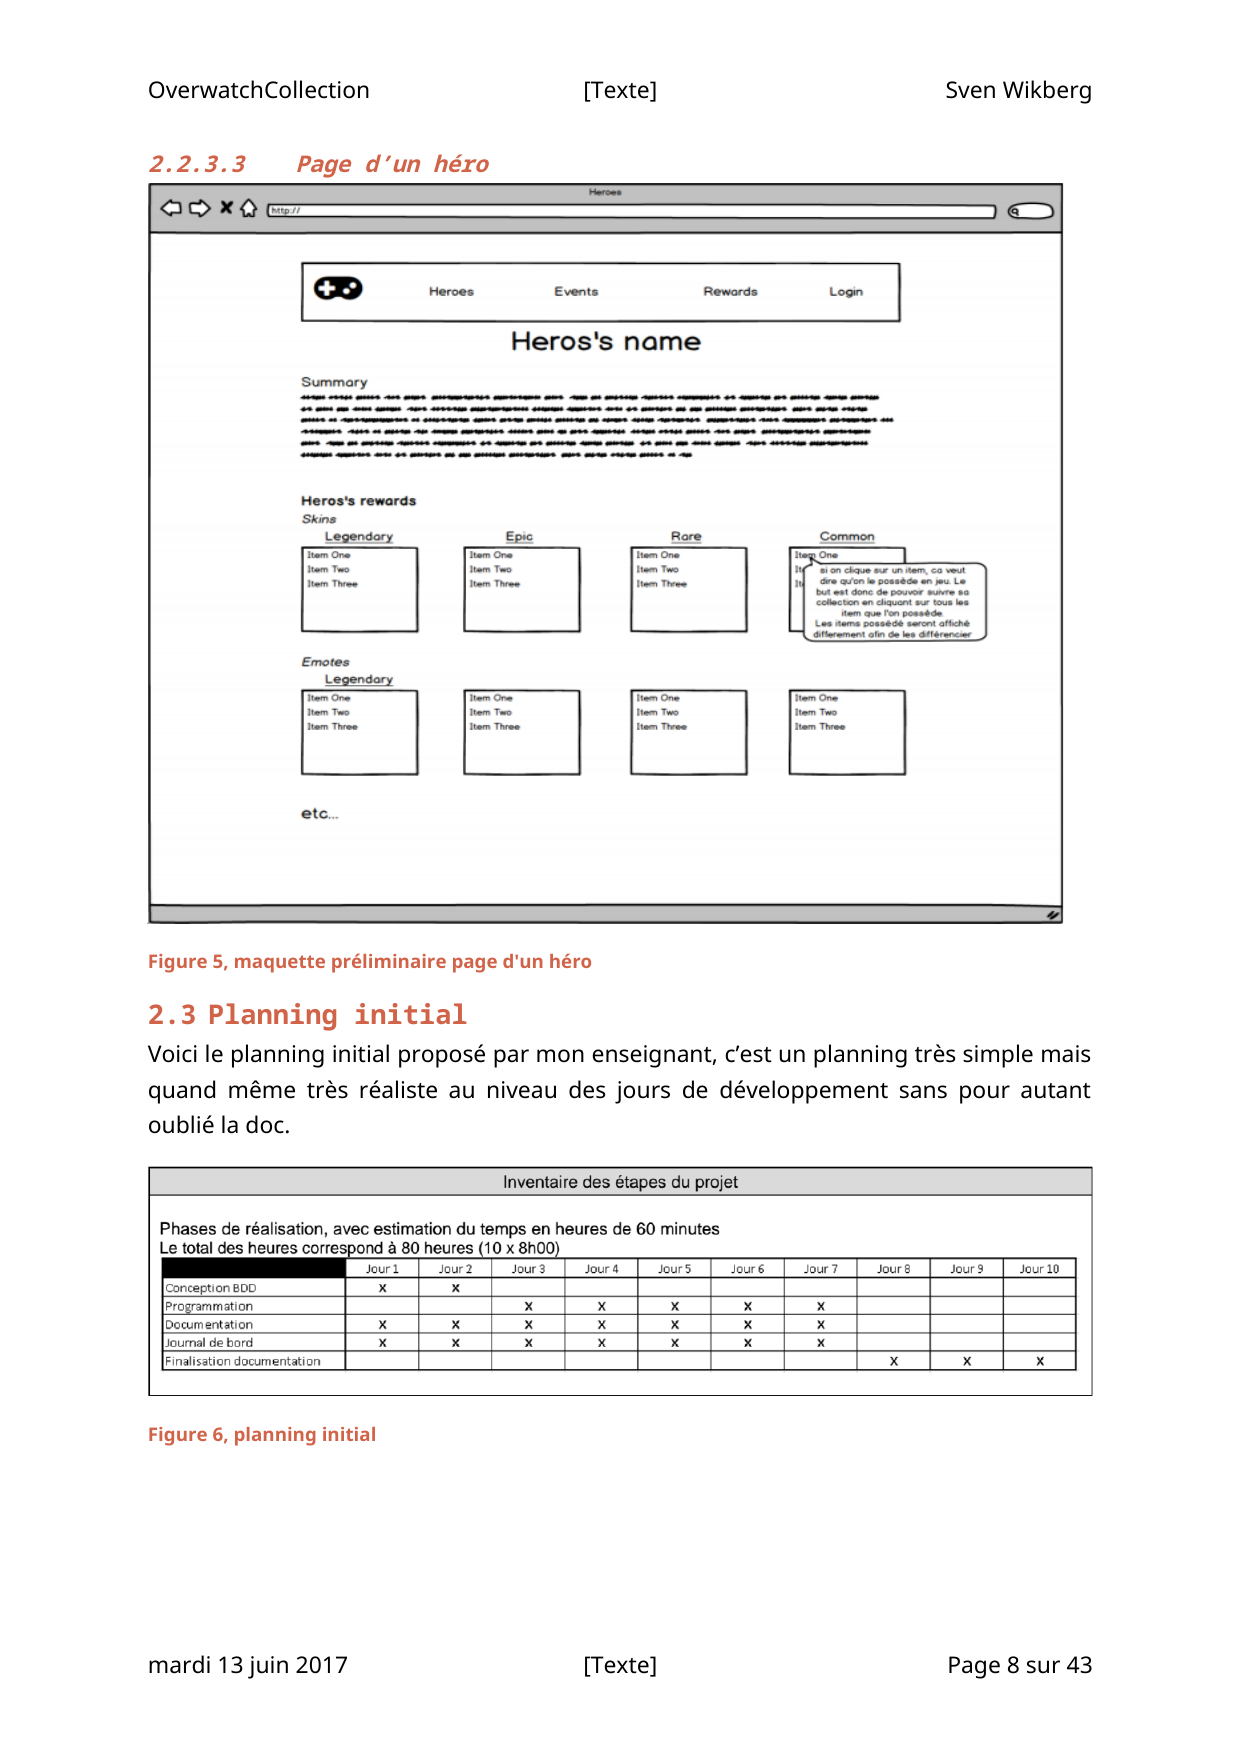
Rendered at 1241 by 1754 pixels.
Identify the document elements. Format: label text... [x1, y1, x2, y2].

subtitle Page d’un héro [148, 148, 1093, 179]
text Figure 5, maquette préliminaire page d'un héro [148, 949, 1093, 974]
text Figure 6, planning initial [148, 1421, 1093, 1447]
subtitle Planning initial [148, 995, 1093, 1032]
text Voici le planning initial proposé par mon enseignant, c’est un planning très simple mais quand même très réaliste au niveau des jours de développement sans pour autant oublié la doc. [148, 1038, 1093, 1141]
picture [147, 183, 1064, 924]
picture [147, 1166, 1093, 1396]
